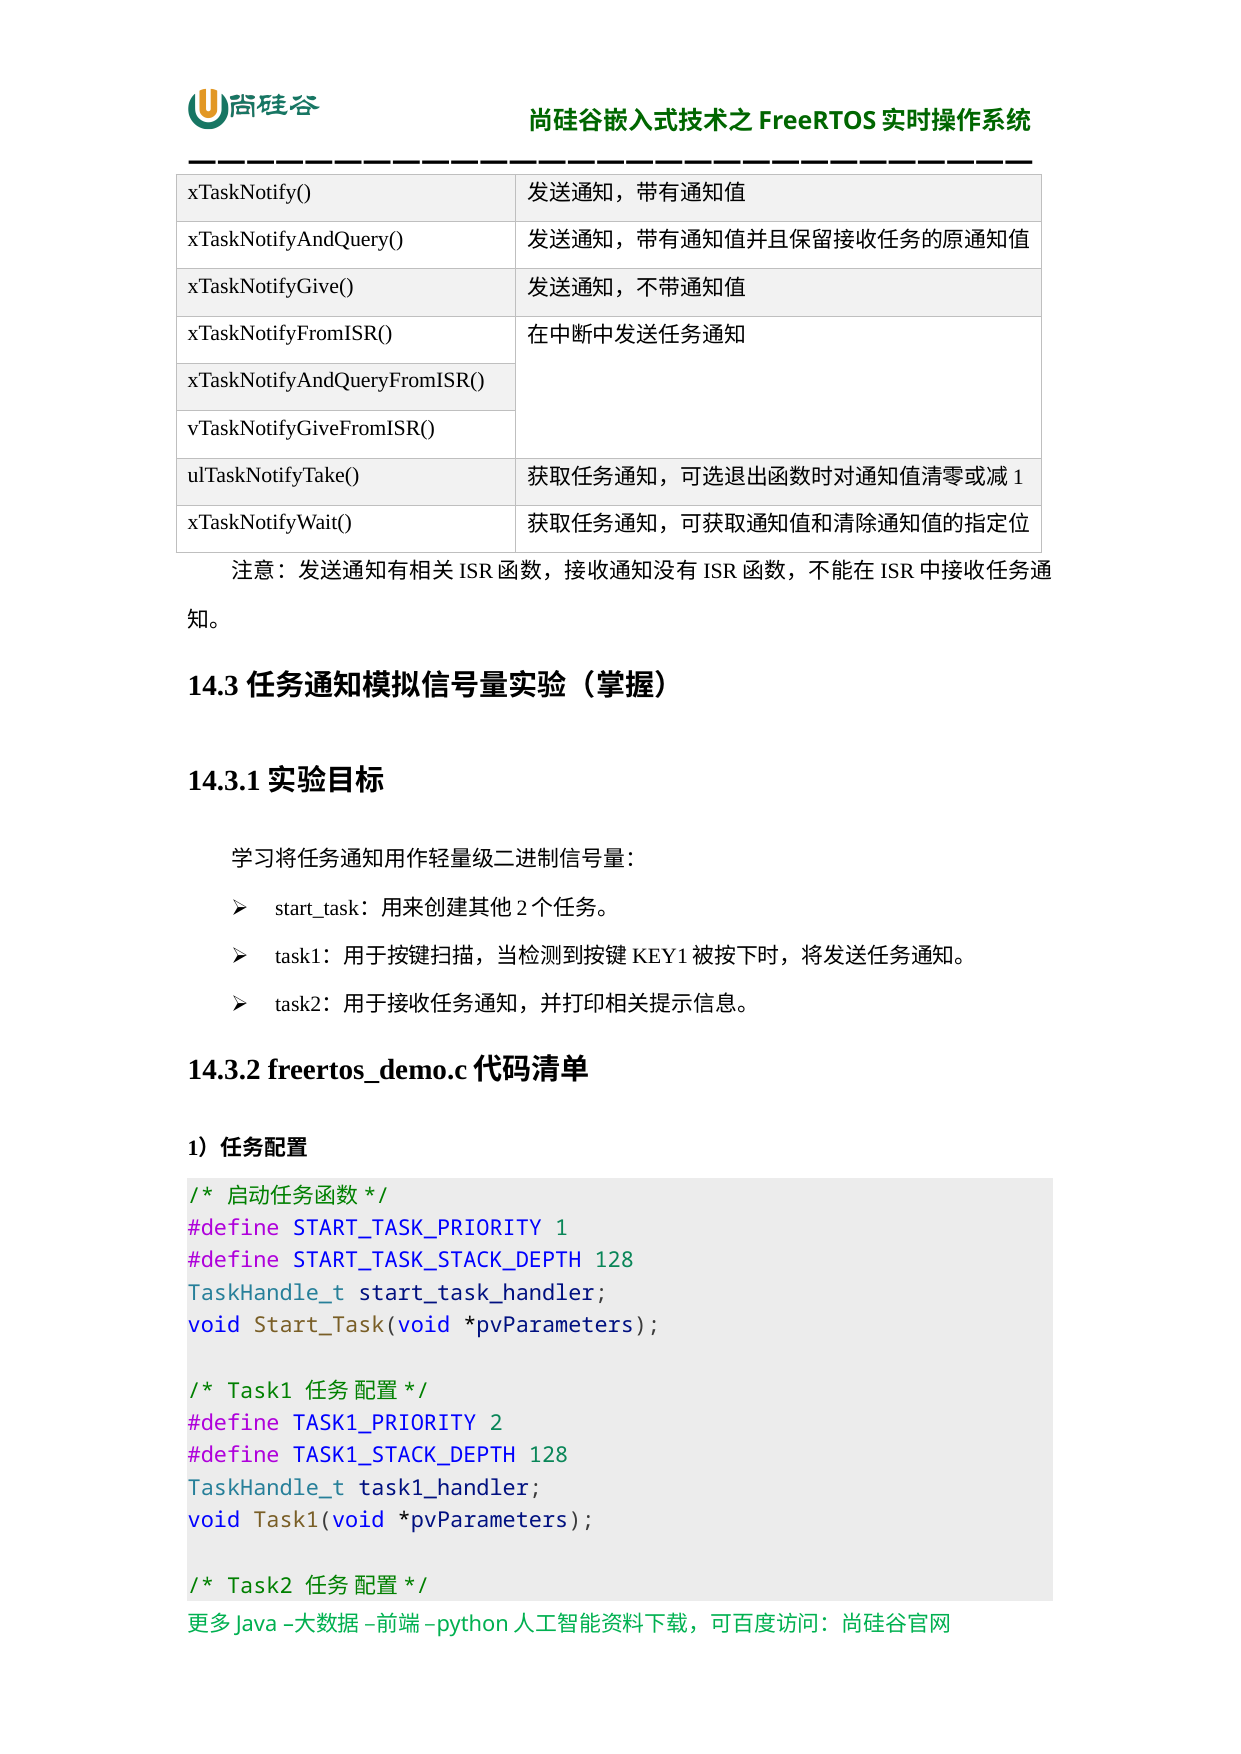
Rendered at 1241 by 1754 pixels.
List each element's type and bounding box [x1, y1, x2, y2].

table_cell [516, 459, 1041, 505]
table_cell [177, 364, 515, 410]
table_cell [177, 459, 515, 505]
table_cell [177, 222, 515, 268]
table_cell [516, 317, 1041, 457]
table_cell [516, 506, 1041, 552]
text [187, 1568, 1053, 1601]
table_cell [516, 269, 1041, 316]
picture [187, 88, 321, 130]
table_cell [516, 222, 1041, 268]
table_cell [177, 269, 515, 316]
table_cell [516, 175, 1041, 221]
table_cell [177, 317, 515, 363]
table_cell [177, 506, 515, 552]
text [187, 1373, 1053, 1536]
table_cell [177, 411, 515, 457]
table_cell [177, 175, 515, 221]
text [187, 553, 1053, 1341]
